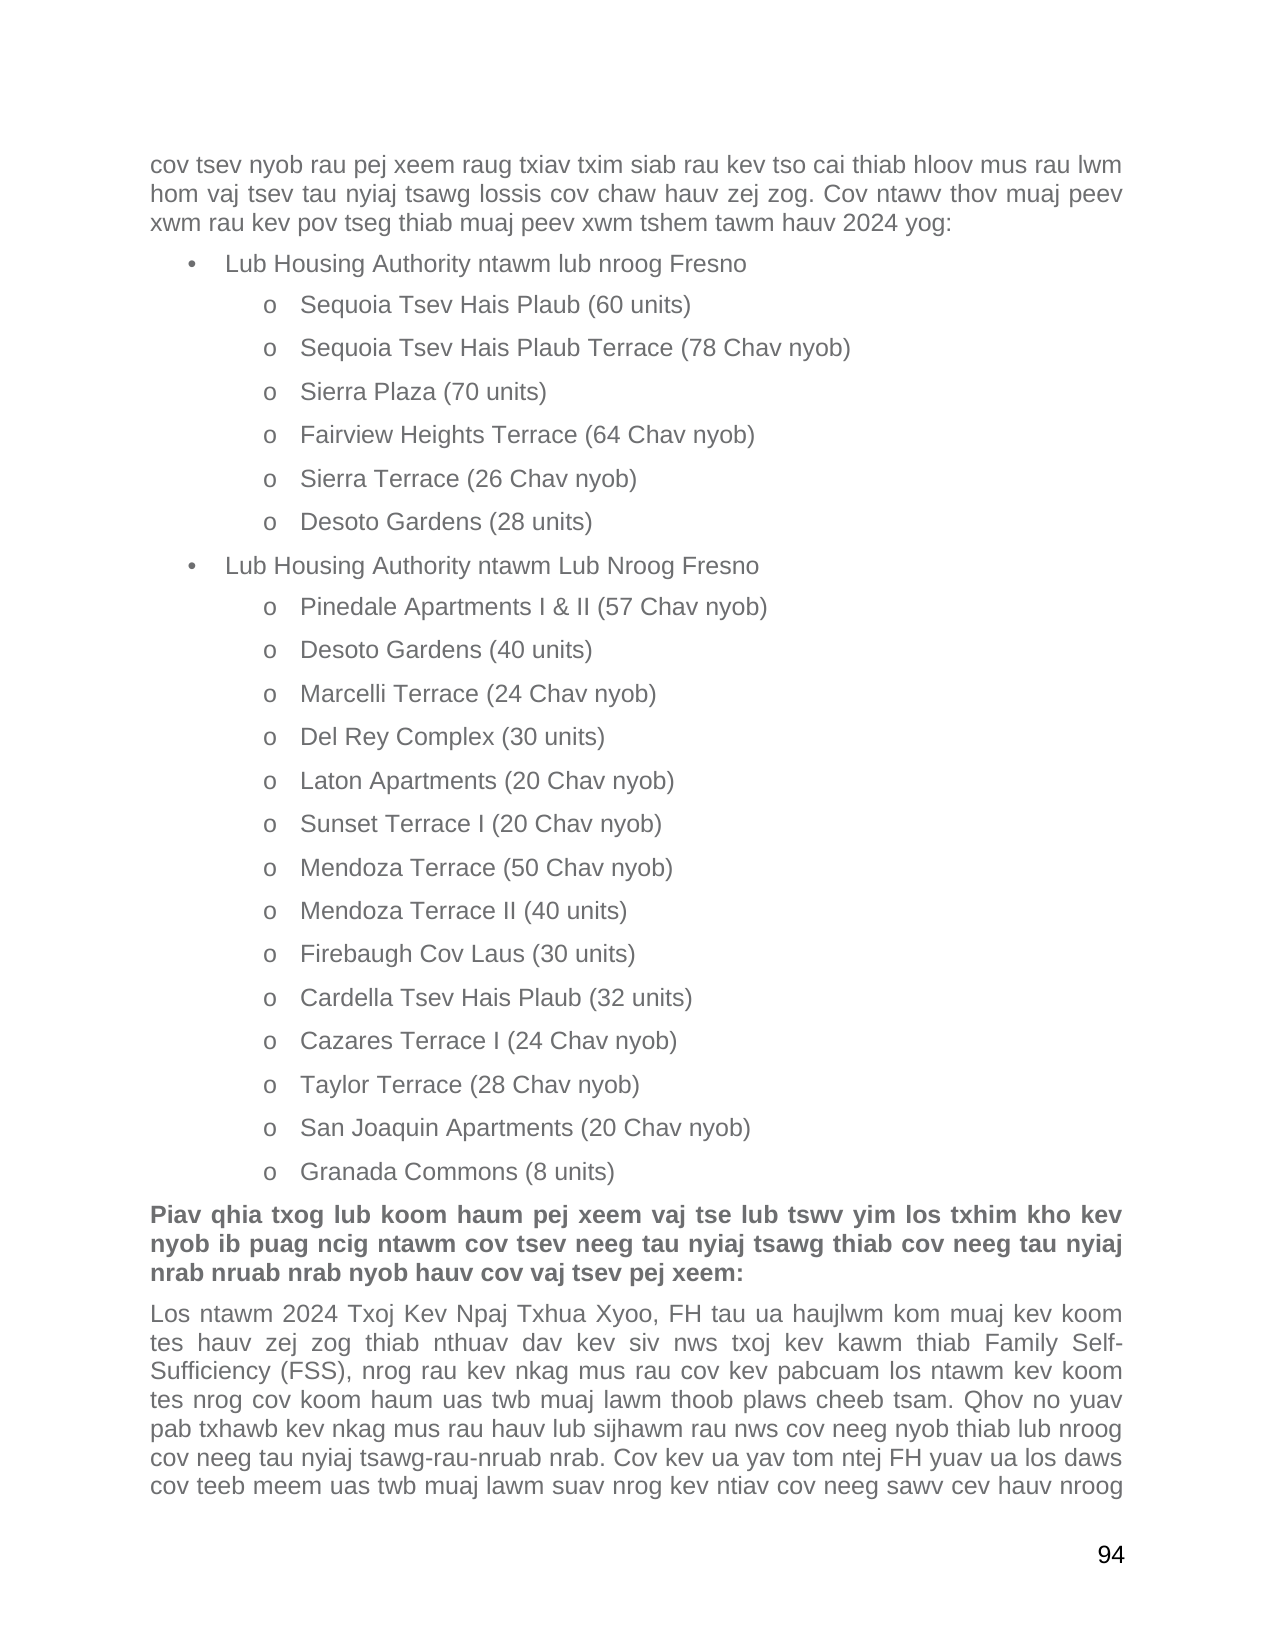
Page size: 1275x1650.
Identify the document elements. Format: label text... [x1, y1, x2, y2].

list Sunset Terrace I (20 Chav nyob) [262, 809, 1125, 840]
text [150, 1299, 1125, 1500]
list Taylor Terrace (28 Chav nyob) [262, 1070, 1125, 1101]
list Desoto Gardens (40 units) [262, 635, 1125, 666]
list Sierra Terrace (26 Chav nyob) [262, 464, 1125, 495]
list Mendoza Terrace (50 Chav nyob) [262, 852, 1125, 883]
list Desoto Gardens (28 units) [262, 507, 1125, 538]
list Mendoza Terrace II (40 units) [262, 896, 1125, 927]
list Lub Housing Authority ntawm Lub Nroog Fresno [187, 551, 1125, 579]
list San Joaquin Apartments (20 Chav nyob) [262, 1113, 1125, 1144]
list Cazares Terrace I (24 Chav nyob) [262, 1026, 1125, 1057]
list Sierra Plaza (70 units) [262, 377, 1125, 408]
list Fairview Heights Terrace (64 Chav nyob) [262, 420, 1125, 451]
list Firebaugh Cov Laus (30 units) [262, 939, 1125, 970]
list Laton Apartments (20 Chav nyob) [262, 766, 1125, 797]
list Sequoia Tsev Hais Plaub Terrace (78 Chav nyob) [262, 333, 1125, 364]
list Cardella Tsev Hais Plaub (32 units) [262, 983, 1125, 1014]
list Del Rey Complex (30 units) [262, 722, 1125, 753]
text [150, 150, 1125, 236]
text Piav qhia txog lub koom haum pej xeem vaj tse lub tswv yim los txhim kho kev nyob ib puag ncig ntawm cov tsev neeg tau nyiaj tsawg thiab cov neeg tau nyiaj nrab nruab nrab nyob hauv cov vaj tsev pej xeem: [150, 1200, 1125, 1286]
list Marcelli Terrace (24 Chav nyob) [262, 679, 1125, 710]
list Sequoia Tsev Hais Plaub (60 units) [262, 290, 1125, 321]
list Lub Housing Authority ntawm lub nroog Fresno [187, 249, 1125, 277]
list Pinedale Apartments I & II (57 Chav nyob) [262, 592, 1125, 623]
list Granada Commons (8 units) [262, 1157, 1125, 1187]
